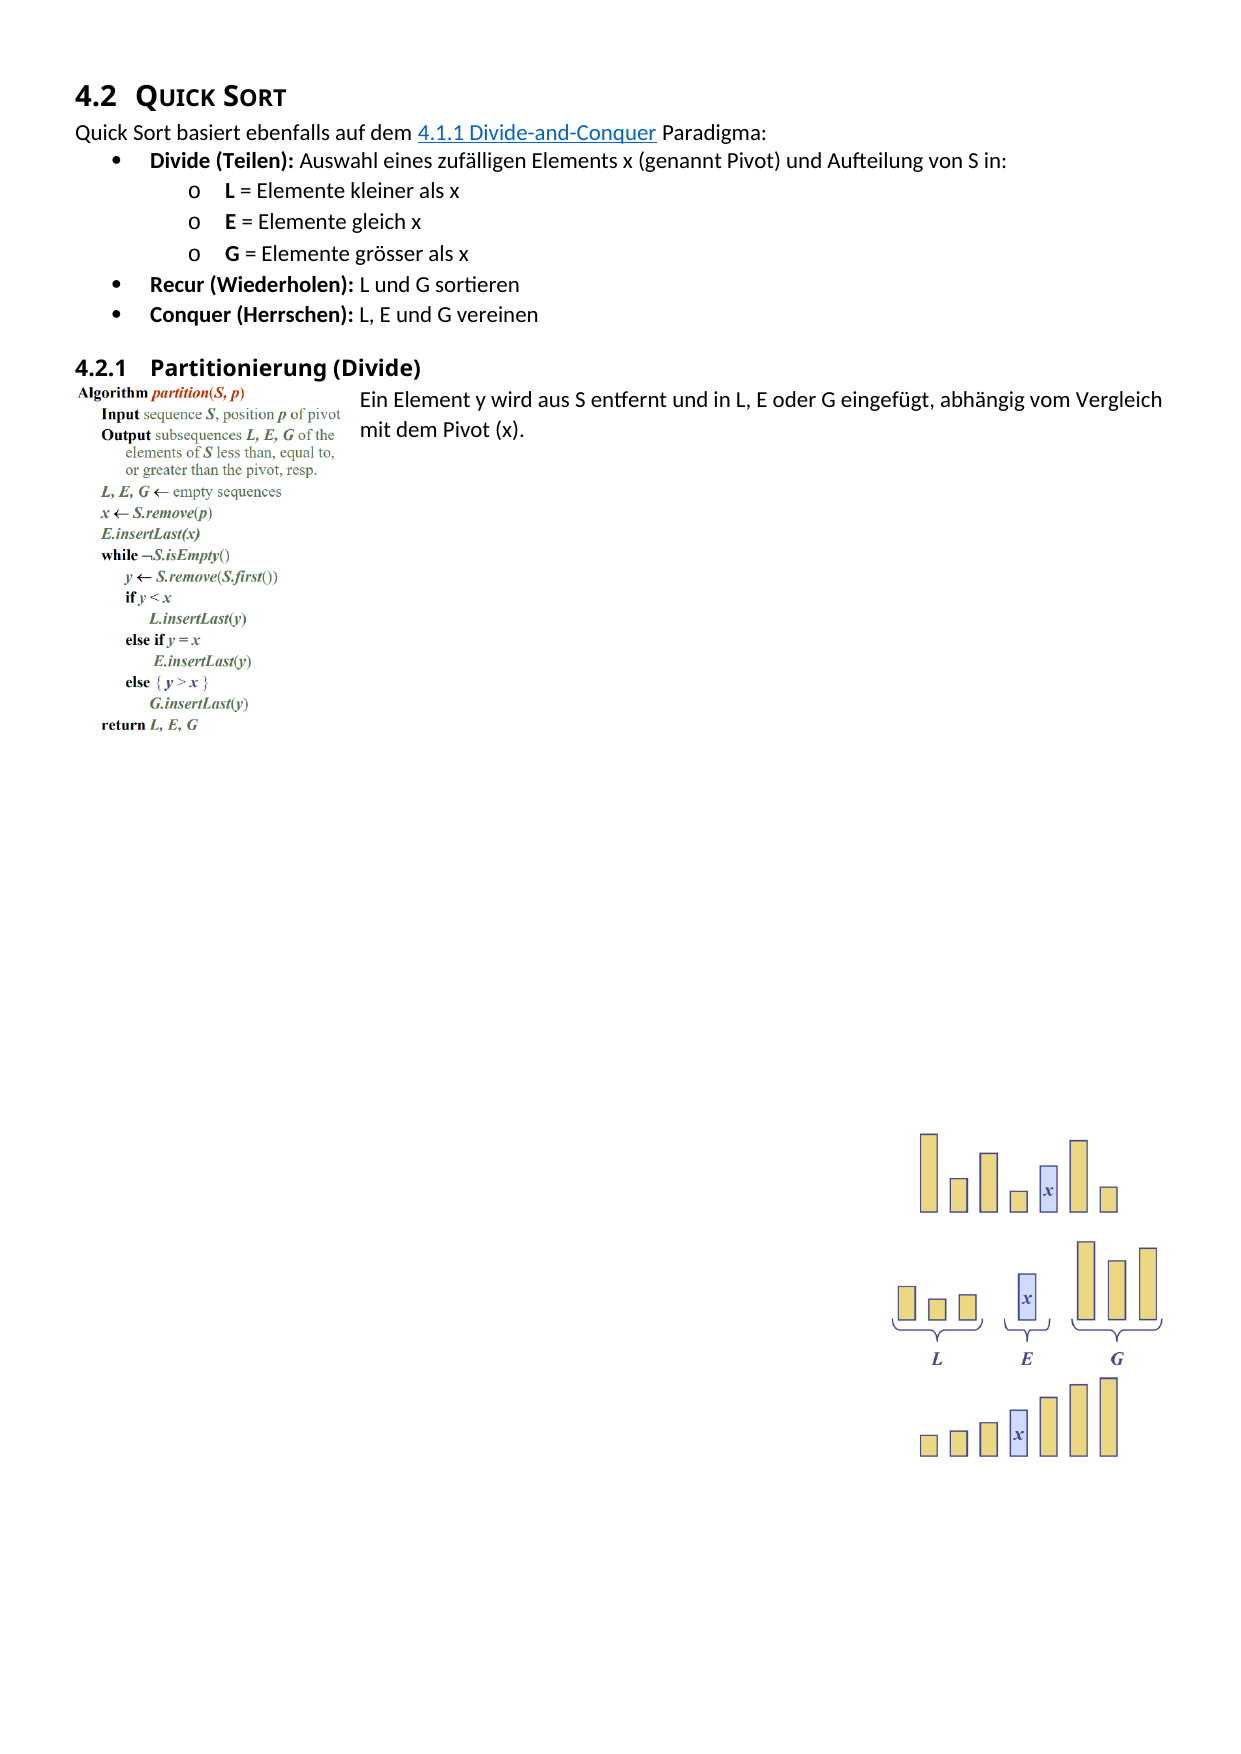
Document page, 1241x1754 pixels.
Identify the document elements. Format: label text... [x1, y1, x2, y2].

subtitle Partitionierung (Divide) [75, 352, 1165, 383]
subtitle Quick Sort [75, 75, 1165, 115]
list Recur (Wiederholen): L und G sortieren [112, 270, 1165, 298]
list E = Elemente gleich x [187, 207, 1165, 237]
list Conquer (Herrschen): L, E und G vereinen [112, 301, 1165, 329]
picture [75, 385, 341, 732]
list Divide (Teilen): Auswahl eines zufälligen Elements x (genannt Pivot) und Aufteilung von S in: [112, 146, 1165, 174]
list G = Elemente grösser als x [187, 239, 1165, 268]
list L = Elemente kleiner als x [187, 176, 1165, 205]
picture [888, 1131, 1165, 1459]
text Ein Element y wird aus S entfernt und in L, E oder G eingefügt, abhängig vom Vergleich mit dem Pivot (x). [341, 385, 1165, 444]
text Quick Sort basiert ebenfalls auf dem 4.1.1 Divide-and-Conquer Paradigma: [75, 118, 1165, 146]
